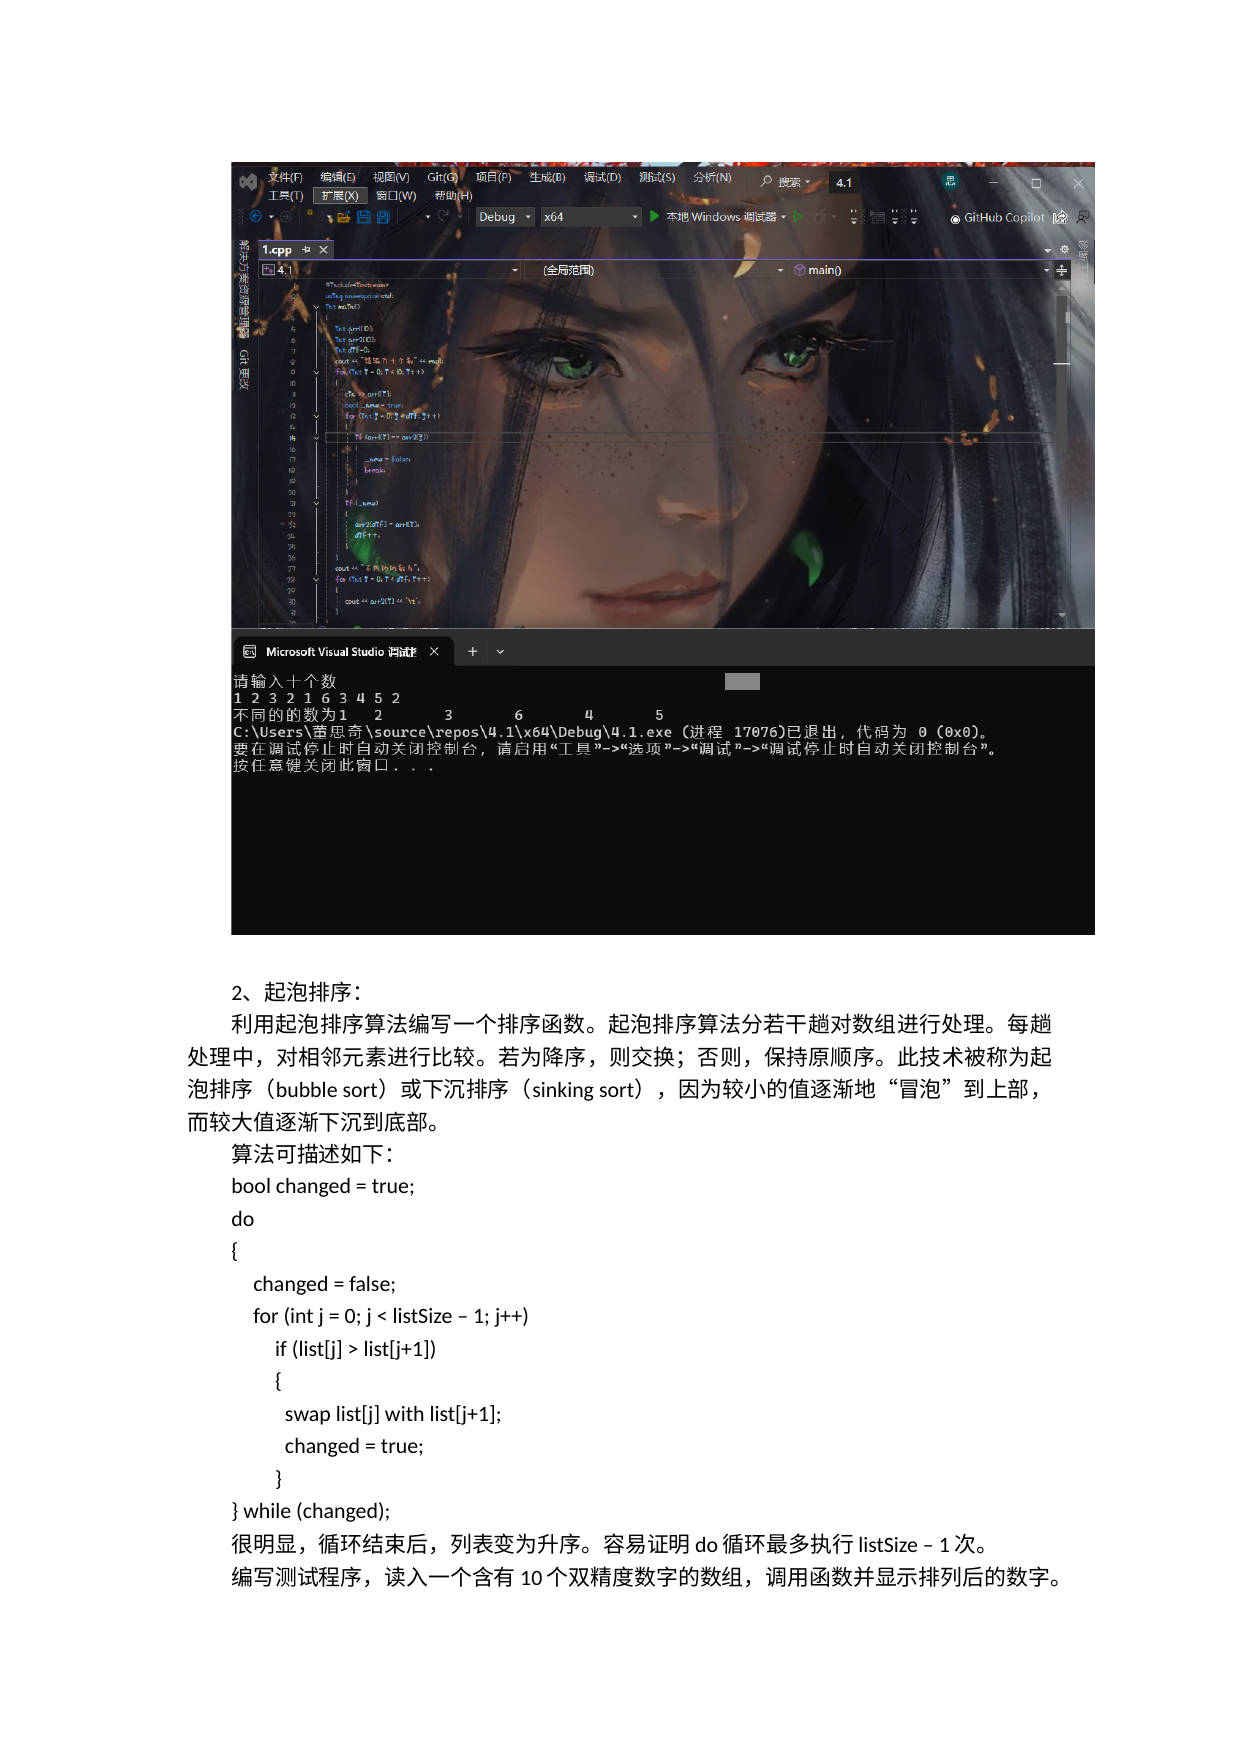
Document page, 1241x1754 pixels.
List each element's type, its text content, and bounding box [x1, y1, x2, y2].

text changed = true; [187, 1429, 1053, 1462]
text do [187, 1202, 1053, 1234]
text { [187, 1364, 1053, 1397]
text 很明显，循环结束后，列表变为升序。容易证明do循环最多执行listSize – 1次。 [187, 1527, 1053, 1559]
text 算法可描述如下： [187, 1137, 1053, 1169]
picture [231, 162, 1095, 935]
text changed = false; [187, 1267, 1053, 1299]
text swap list[j] with list[j+1]; [187, 1397, 1053, 1429]
text { [187, 1234, 1053, 1267]
text for (int j = 0; j < listSize – 1; j++) [187, 1299, 1053, 1332]
text if (list[j] > list[j+1]) [187, 1332, 1053, 1364]
text } while (changed); [187, 1494, 1053, 1527]
text 编写测试程序，读入一个含有10个双精度数字的数组，调用函数并显示排列后的数字。 [187, 1559, 1053, 1592]
text 利用起泡排序算法编写一个排序函数。起泡排序算法分若干趟对数组进行处理。每趟处理中，对相邻元素进行比较。若为降序，则交换；否则，保持原顺序。此技术被称为起泡排序（bubble sort）或下沉排序（sinking sort），因为较小的值逐渐地“冒泡”到上部，而较大值逐渐下沉到底部。 [187, 1007, 1053, 1137]
text 2、起泡排序： [187, 974, 1053, 1007]
text bool changed = true; [187, 1169, 1053, 1202]
text } [187, 1462, 1053, 1494]
